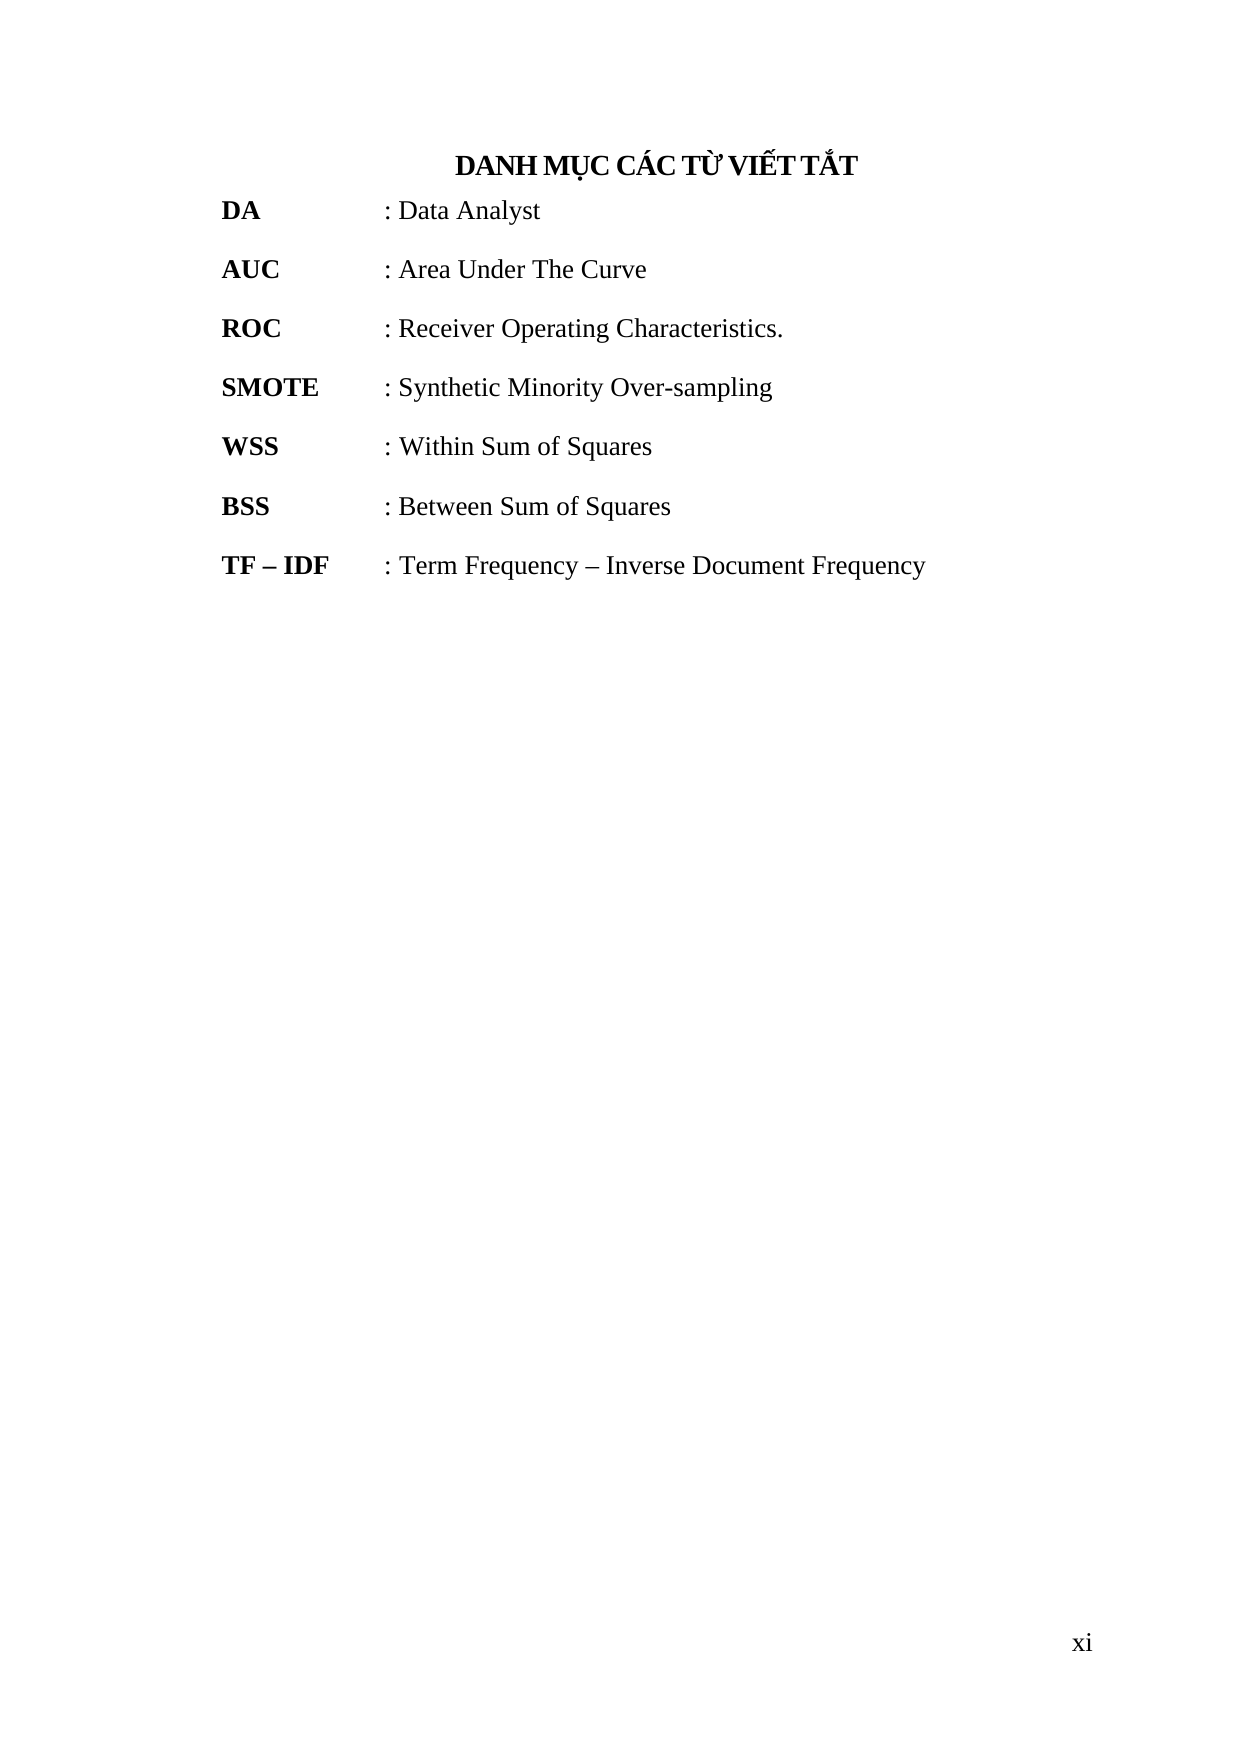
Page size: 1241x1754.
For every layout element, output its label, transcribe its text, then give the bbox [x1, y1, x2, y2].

text TF – IDF : Term Frequency – Inverse Document Frequency [221, 549, 391, 580]
title DANH MỤC CÁC TỪ VIẾT TẮT [221, 148, 1092, 181]
text ROC : Receiver Operating Characteristics. [221, 312, 1092, 343]
text WSS : Within Sum of Squares [221, 430, 391, 462]
text WSS : Within Sum of Squares [399, 430, 1092, 462]
text AUC : Area Under The Curve [221, 253, 1092, 284]
text TF – IDF : Term Frequency – Inverse Document Frequency [399, 549, 1092, 580]
text BSS : Between Sum of Squares [221, 490, 1092, 521]
text SMOTE : Synthetic Minority Over-sampling [221, 371, 1092, 402]
text DA : Data Analyst [221, 194, 1092, 225]
